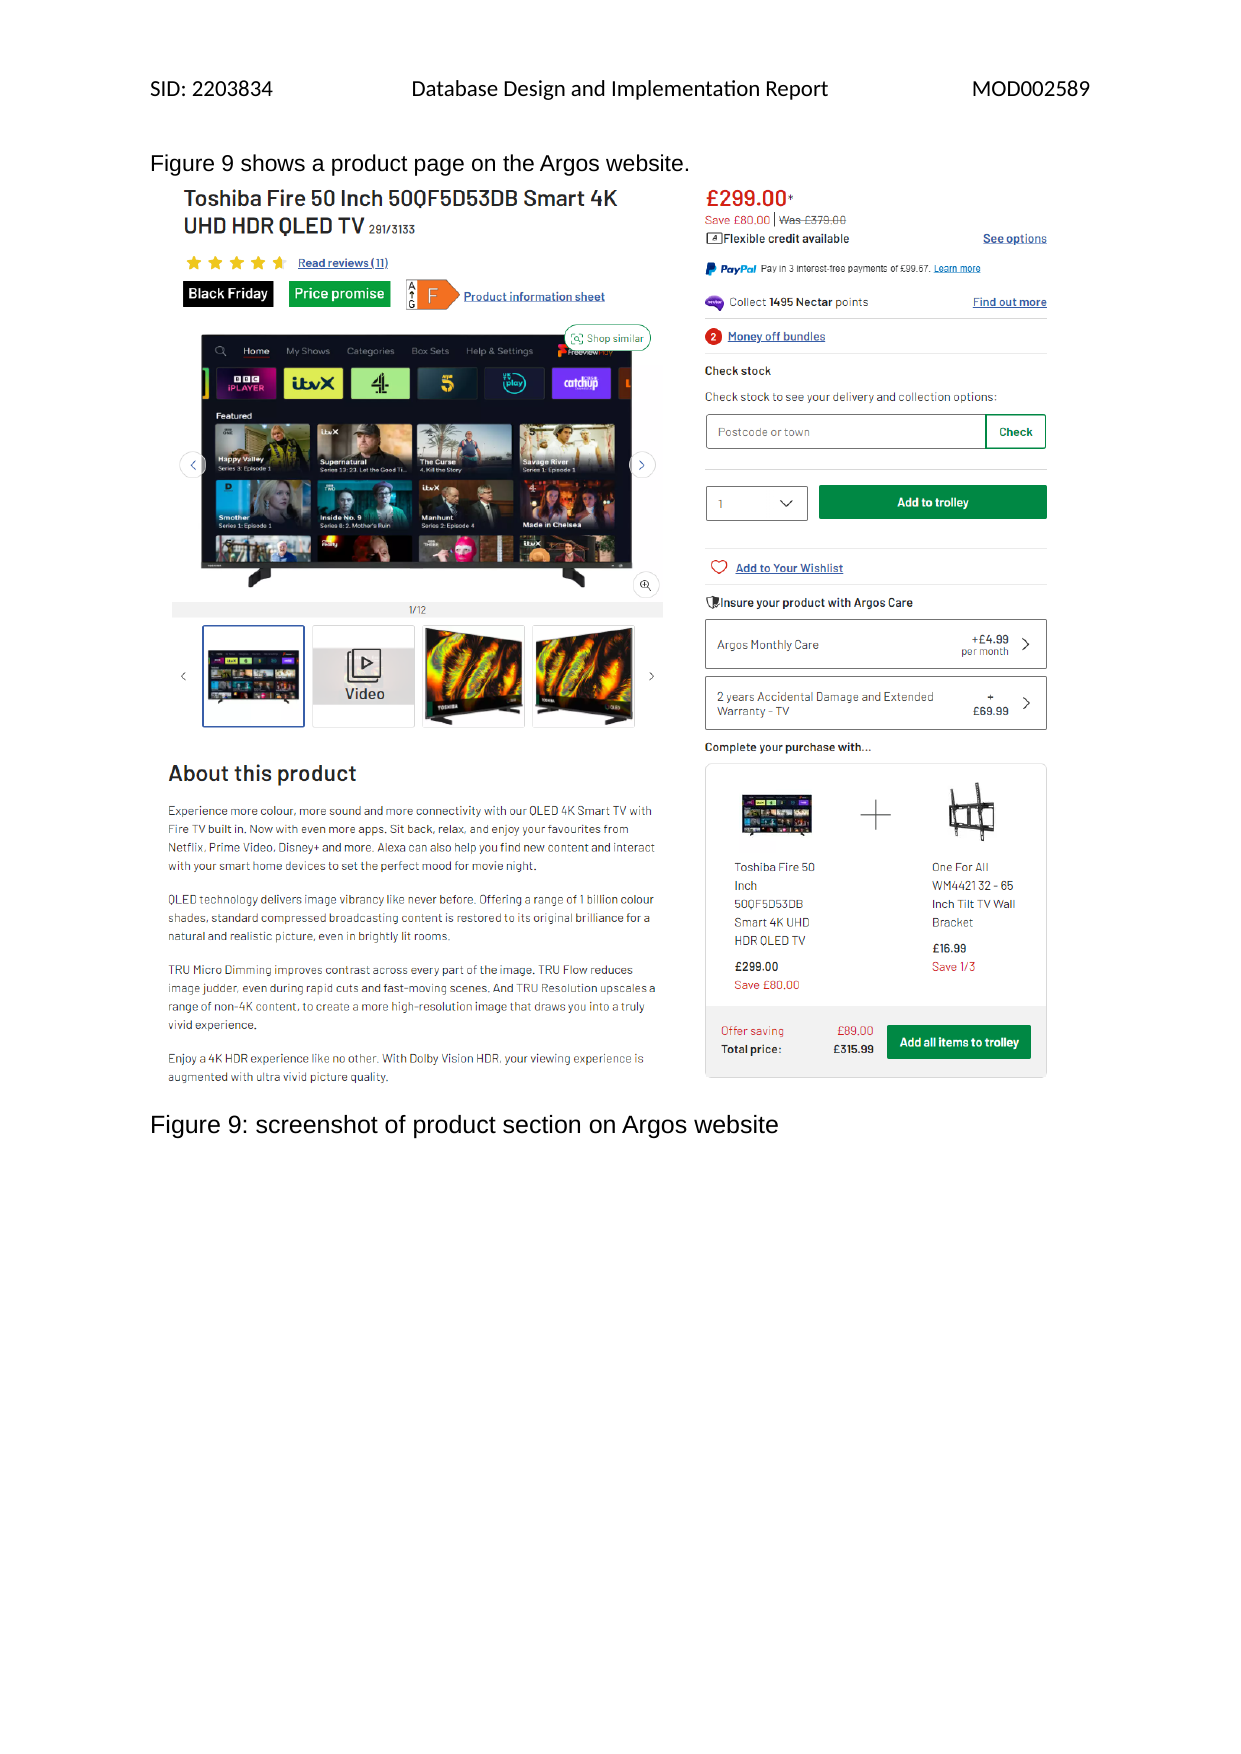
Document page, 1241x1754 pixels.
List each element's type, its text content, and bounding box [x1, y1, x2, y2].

text Figure 9 shows a product page on the Argos website. [150, 150, 1090, 178]
picture [150, 178, 1091, 1092]
text Figure 9: screenshot of product section on Argos website [150, 1110, 1090, 1139]
